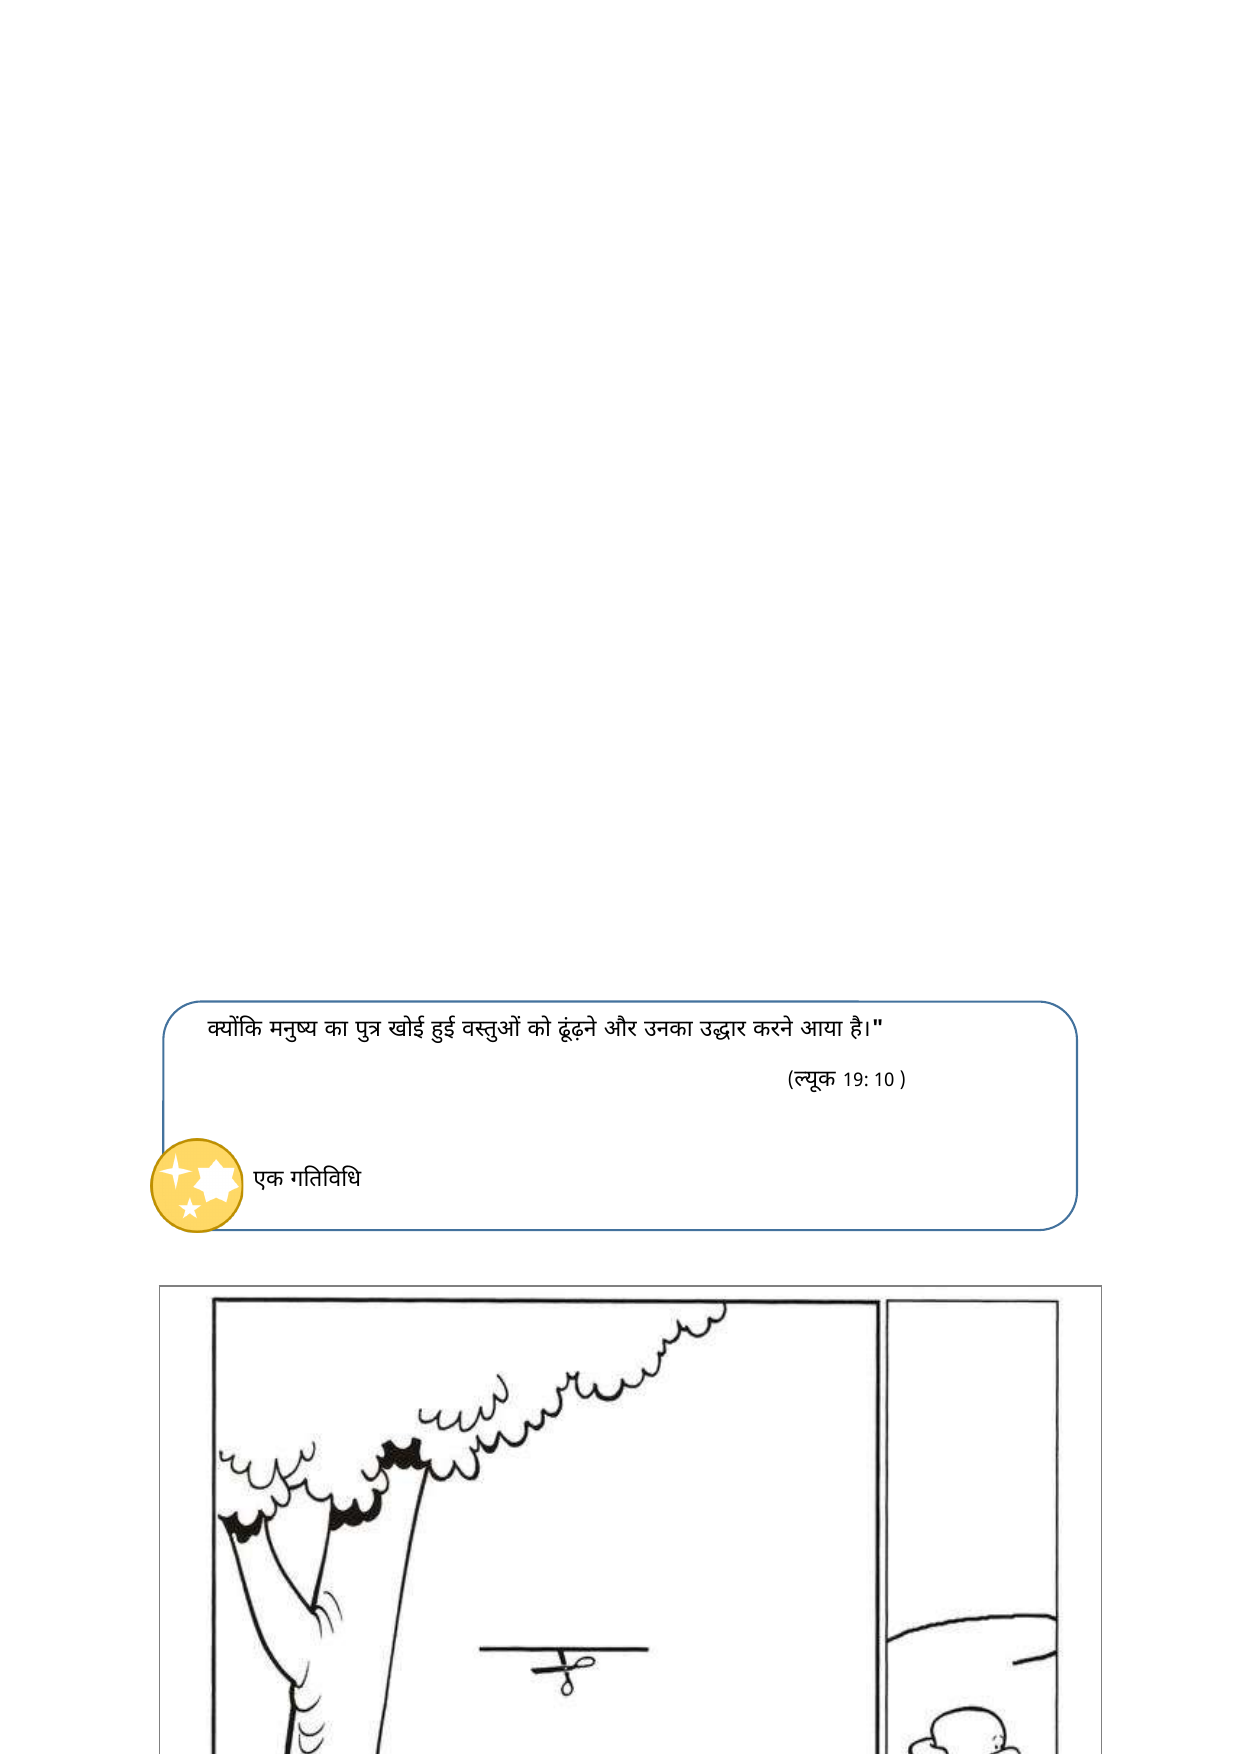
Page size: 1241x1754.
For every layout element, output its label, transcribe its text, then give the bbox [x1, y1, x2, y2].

picture [150, 1138, 244, 1233]
text क्योंकि मनुष्य का पुत्र खोई हुई वस्तुओं को ढूंढ़ने और उनका उद्धार करने आया है।" [150, 1015, 1090, 1046]
text (ल्यूक 19: 10 ) [150, 1065, 1090, 1094]
text एक गतिविधि [244, 1165, 1090, 1191]
picture [160, 1287, 1101, 1754]
